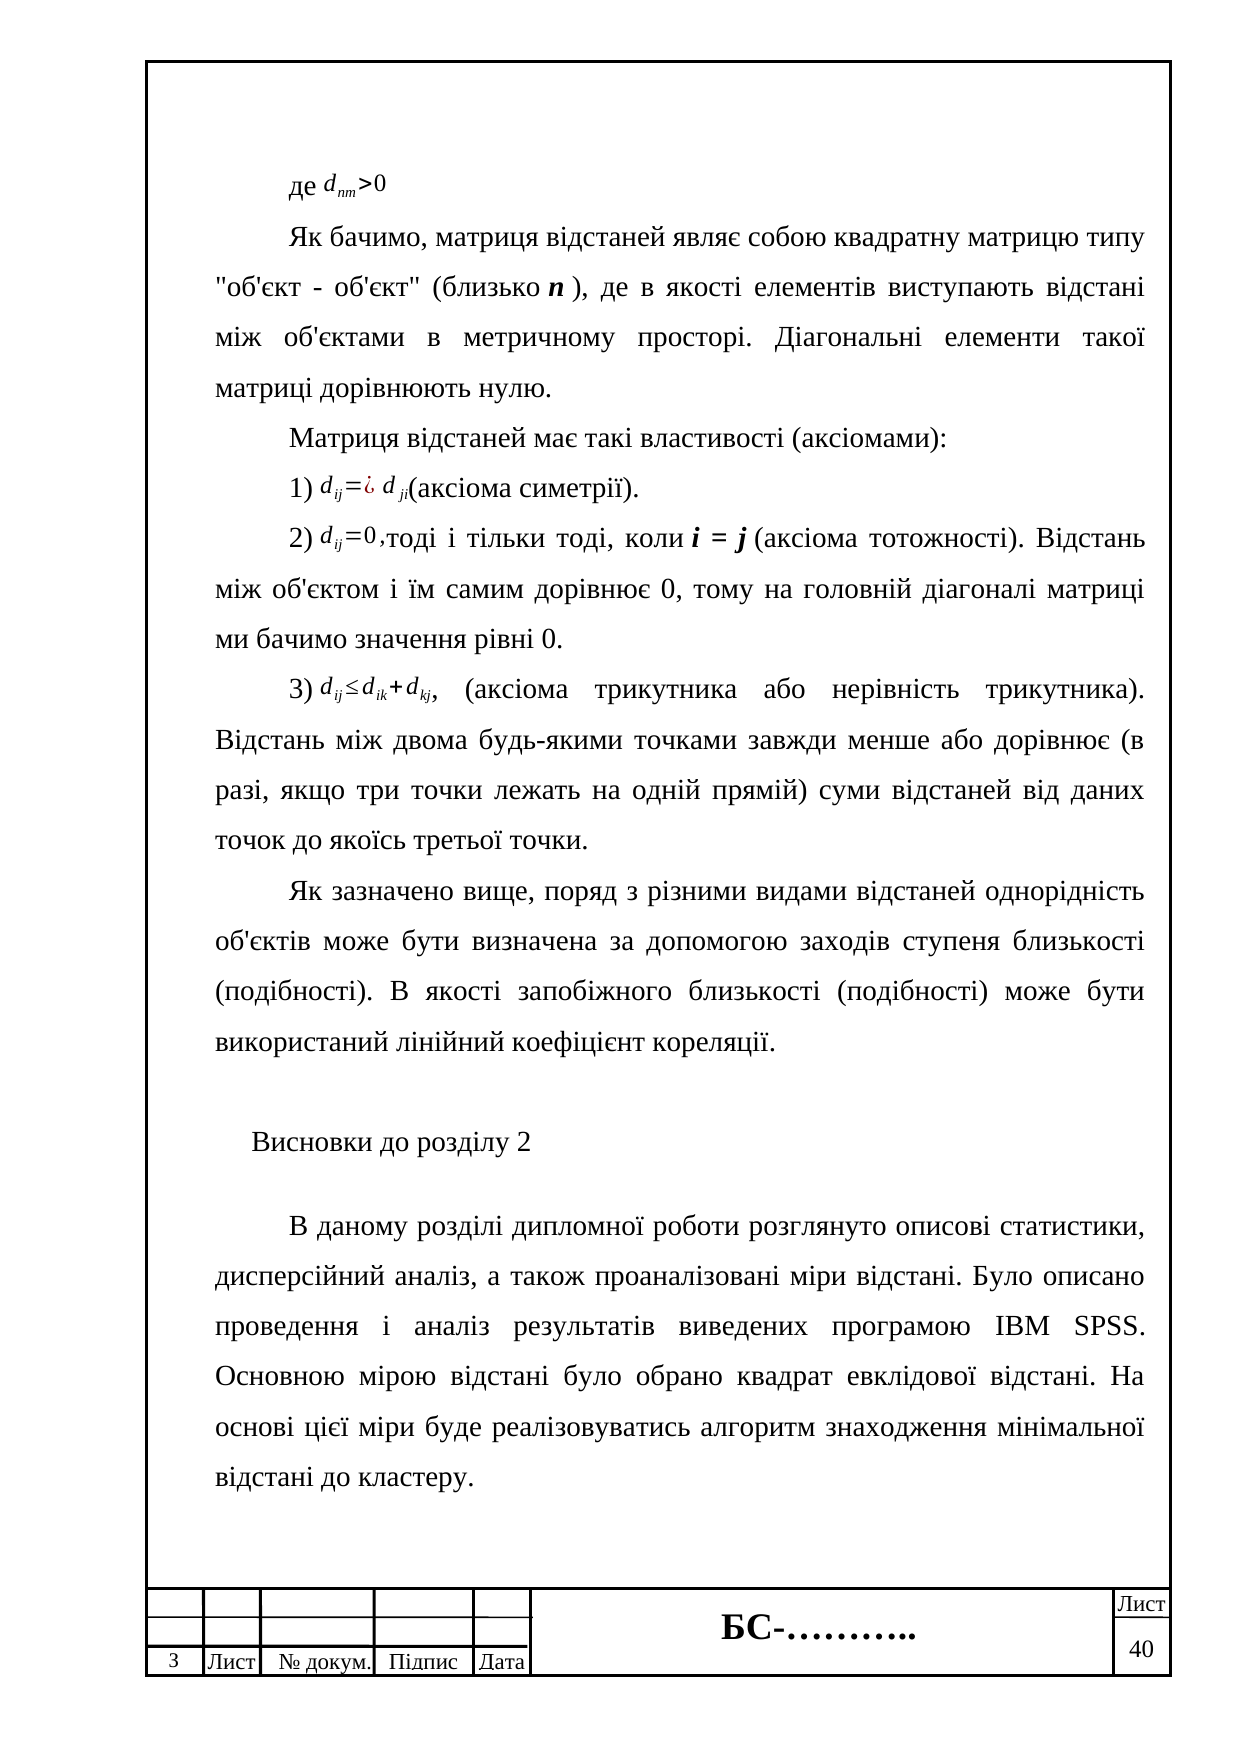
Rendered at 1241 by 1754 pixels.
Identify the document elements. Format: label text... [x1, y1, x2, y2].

subtitle Висновки до розділу 2 [251, 1124, 1146, 1158]
text Матриця відстаней має такі властивості (аксіомами): [215, 420, 1146, 453]
text В даному розділі дипломної роботи розглянуто описові статистики, дисперсійний аналіз, а також проаналізовані міри відстані. Було описано проведення і аналіз результатів виведених програмою IBM SPSS. Основною мірою відстані було обрано квадрат евклідової відстані. На основі цієї міри буде реалізовуватись алгоритм знаходження мінімальної відстані до кластеру. [215, 1208, 1146, 1493]
text 1) (аксіома симетрії). [215, 470, 1146, 504]
text Як зазначено вище, поряд з різними видами відстаней однорідність об'єктів може бути визначена за допомогою заходів ступеня близькості (подібності). В якості запобіжного близькості (подібності) може бути використаний лінійний коефіцієнт кореляції. [215, 873, 1146, 1057]
text Як бачимо, матриця відстаней являє собою квадратну матрицю типу "об'єкт - об'єкт" (близько п ), де в якості елементів виступають відстані між об'єктами в метричному просторі. Діагональні елементи такої матриці дорівнюють нулю. [215, 219, 1146, 403]
text 2) тоді і тільки тоді, коли i = j (аксіома тотожності). Відстань між об'єктом і їм самим дорівнює 0, тому на головній діагоналі матриці ми бачимо значення рівні 0. [215, 521, 1146, 655]
text де [215, 168, 1146, 202]
text 3) , (аксіома трикутника або нерівність трикутника). Відстань між двома будь-якими точками завжди менше або дорівнює (в разі, якщо три точки лежать на одній прямій) суми відстаней від даних точок до якоїсь третьої точки. [215, 672, 1146, 856]
